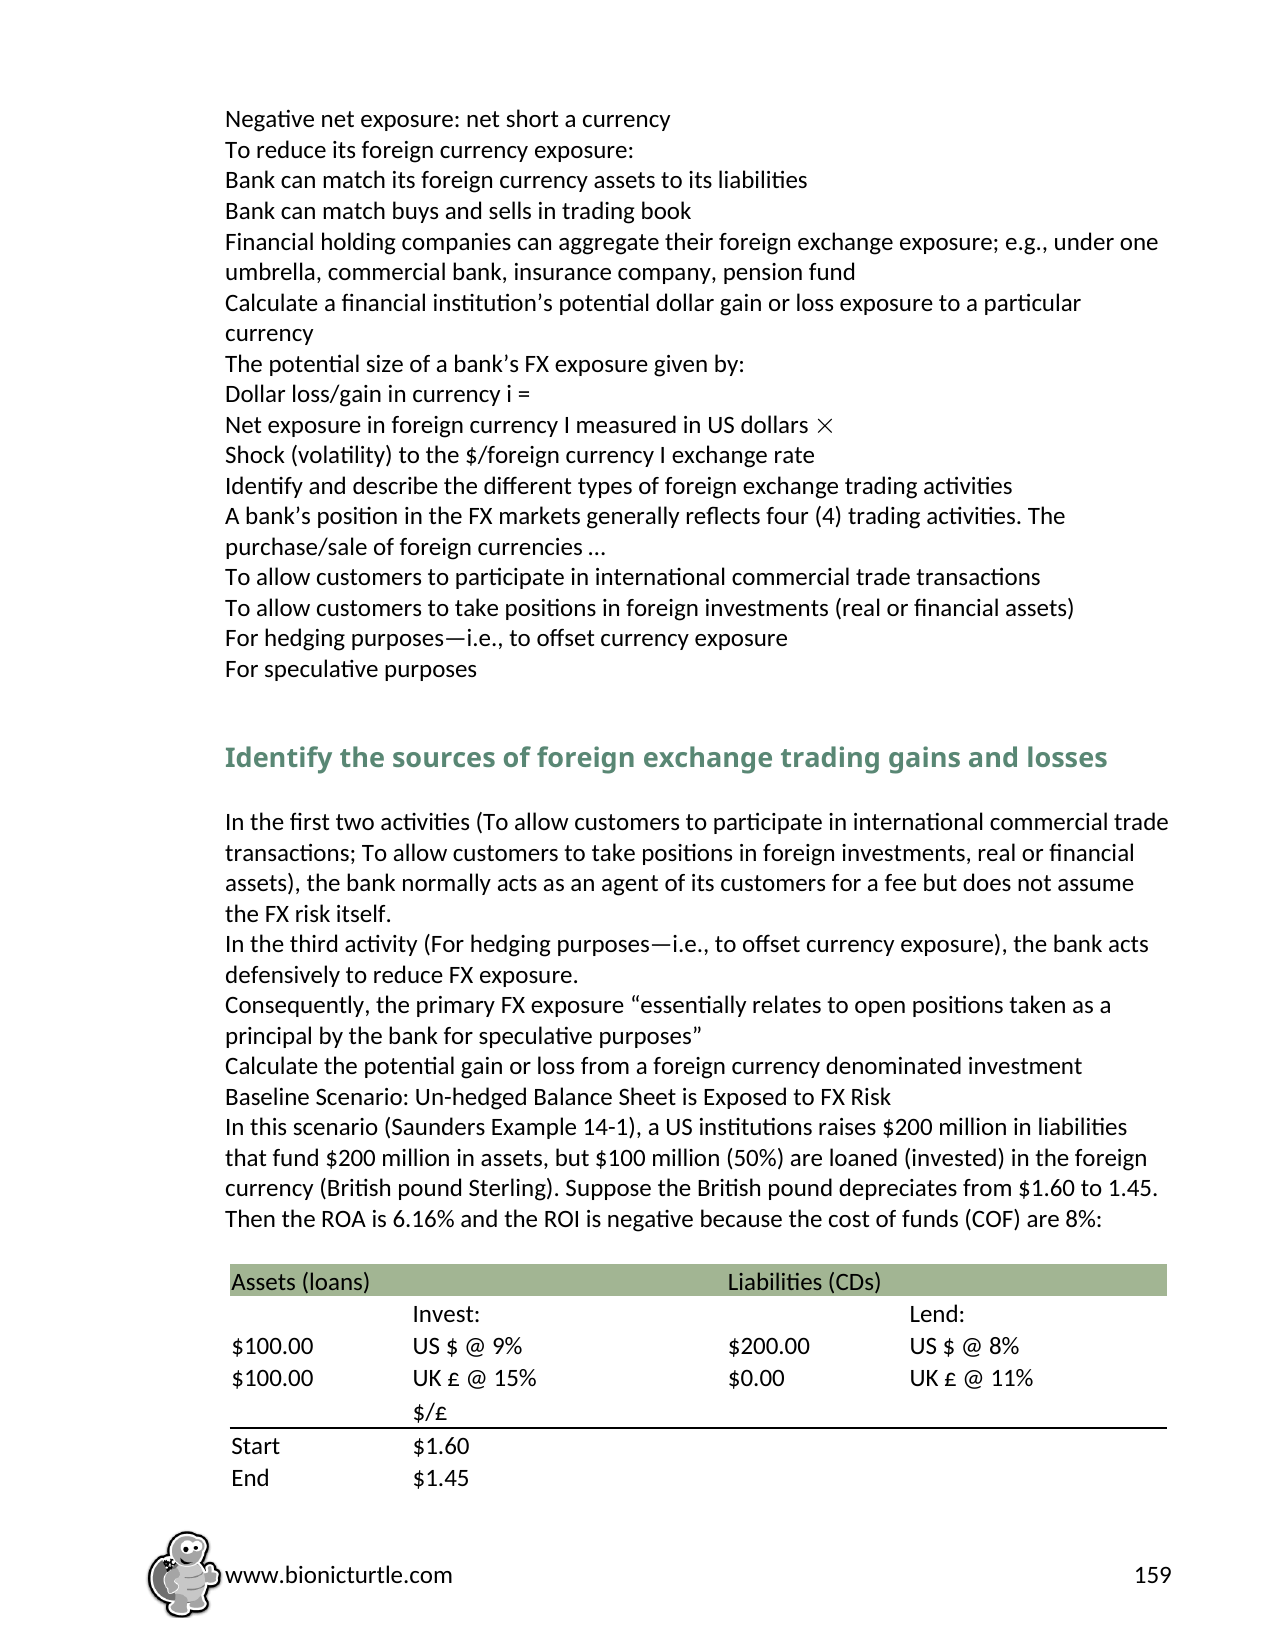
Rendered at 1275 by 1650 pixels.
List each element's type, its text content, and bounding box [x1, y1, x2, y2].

text A bank’s position in the FX markets generally reflects four (4) trading activities. The purchase/sale of foreign currencies … [225, 500, 1172, 561]
text The potential size of a bank’s FX exposure given by: [225, 348, 1172, 378]
text Calculate the potential gain or loss from a foreign currency denominated investment [225, 1051, 1172, 1081]
text Bank can match its foreign currency assets to its liabilities [225, 164, 1172, 195]
text Net exposure in foreign currency I measured in US dollars [225, 409, 1172, 439]
text To allow customers to take positions in foreign investments (real or financial assets) [225, 592, 1172, 622]
text To allow customers to participate in international commercial trade transactions [225, 561, 1172, 592]
text Bank can match buys and sells in trading book [225, 195, 1172, 226]
text In the third activity (For hedging purposes—i.e., to offset currency exposure), the bank acts defensively to reduce FX exposure. [225, 928, 1172, 989]
text Dollar loss/gain in currency i = [225, 378, 1172, 409]
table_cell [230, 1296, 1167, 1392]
text Baseline Scenario: Un-hedged Balance Sheet is Exposed to FX Risk [225, 1081, 1172, 1112]
text For speculative purposes [225, 653, 1172, 683]
text Negative net exposure: net short a currency [225, 103, 1172, 134]
text Calculate a financial institution’s potential dollar gain or loss exposure to a particular currency [225, 287, 1172, 348]
text To reduce its foreign currency exposure: [225, 134, 1172, 164]
text Identify and describe the different types of foreign exchange trading activities [225, 470, 1172, 500]
text Consequently, the primary FX exposure “essentially relates to open positions taken as a principal by the bank for speculative purposes” [225, 989, 1172, 1051]
text For hedging purposes—i.e., to offset currency exposure [225, 622, 1172, 653]
text Shock (volatility) to the $/foreign currency I exchange rate [225, 439, 1172, 470]
text Financial holding companies can aggregate their foreign exchange exposure; e.g., under one umbrella, commercial bank, insurance company, pension fund [225, 226, 1172, 287]
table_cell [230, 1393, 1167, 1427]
text In the first two activities (To allow customers to participate in international commercial trade transactions; To allow customers to take positions in foreign investments, real or financial assets), the bank normally acts as an agent of its customers for a fee but does not assume the FX risk itself. [225, 806, 1172, 928]
subtitle Identify the sources of foreign exchange trading gains and losses [225, 739, 1172, 776]
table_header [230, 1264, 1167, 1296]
text In this scenario (Saunders Example 14-1), a US institutions raises $200 million in liabilities that fund $200 million in assets, but $100 million (50%) are loaned (invested) in the foreign currency (British pound Sterling). Suppose the British pound depreciates from $1.60 to 1.45. Then the ROA is 6.16% and the ROI is negative because the cost of funds (COF) are 8%: [225, 1112, 1172, 1234]
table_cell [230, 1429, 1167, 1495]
